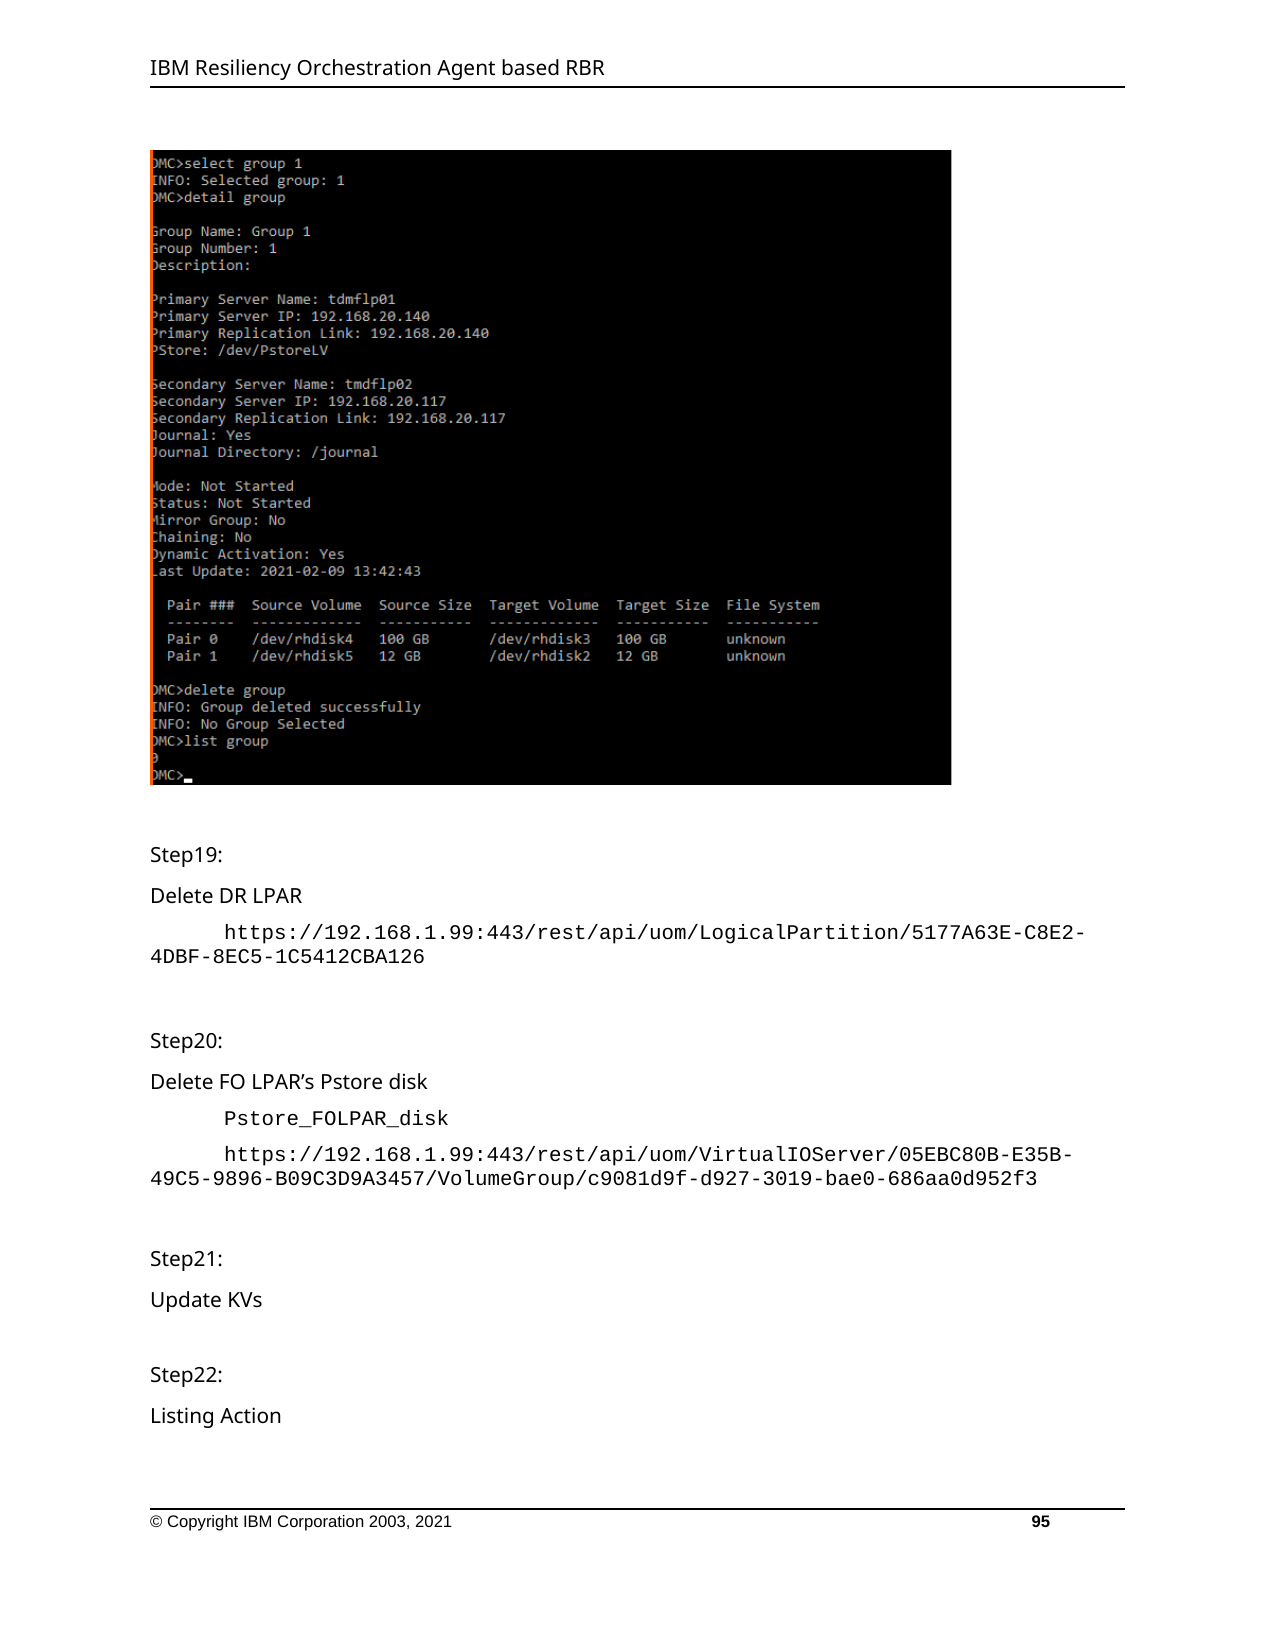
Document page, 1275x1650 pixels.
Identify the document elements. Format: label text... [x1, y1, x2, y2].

text https://192.168.1.99:443/rest/api/uom/LogicalPartition/5177A63E-C8E2-4DBF-8EC5-1C5412CBA126 [150, 922, 1125, 969]
text Step21: [150, 1244, 1125, 1273]
text Listing Action [150, 1401, 1125, 1429]
text Delete FO LPAR’s Pstore disk [150, 1067, 1125, 1095]
text Step19: [150, 840, 1125, 869]
text Step22: [150, 1360, 1125, 1389]
text Step20: [150, 1026, 1125, 1054]
picture [150, 150, 952, 785]
text Delete DR LPAR [150, 881, 1125, 910]
text Update KVs [150, 1286, 1125, 1314]
text https://192.168.1.99:443/rest/api/uom/VirtualIOServer/05EBC80B-E35B-49C5-9896-B09C3D9A3457/VolumeGroup/c9081d9f-d927-3019-bae0-686aa0d952f3 [150, 1144, 1125, 1191]
text Pstore_FOLPAR_disk [150, 1108, 1125, 1131]
